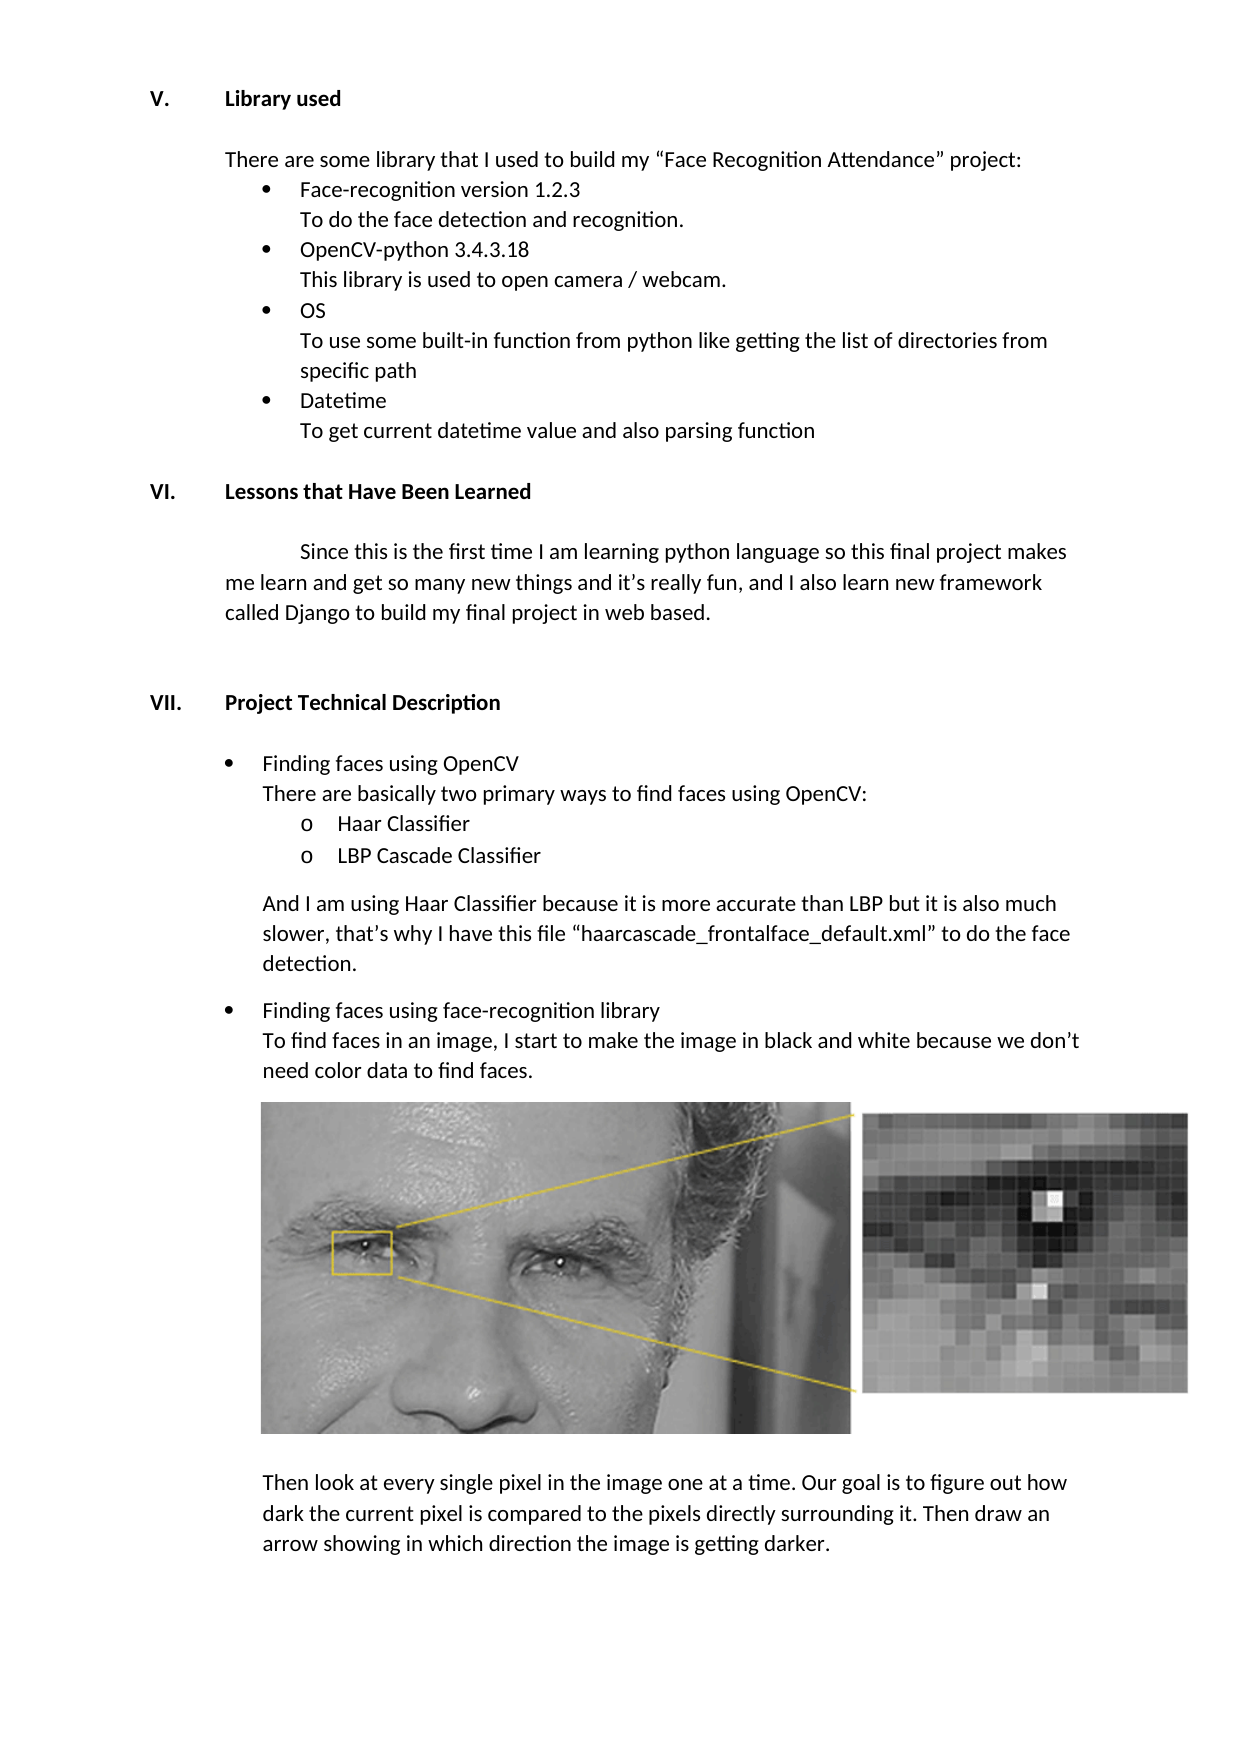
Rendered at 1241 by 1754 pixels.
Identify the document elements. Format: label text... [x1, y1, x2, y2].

list To find faces in an image, I start to make the image in black and white because we don’t need color data to find faces. [262, 1026, 1090, 1085]
list To use some built-in function from python like getting the list of directories from specific path [300, 326, 1090, 384]
list OS [262, 296, 1090, 324]
list Project Technical Description [150, 688, 1090, 717]
list Finding faces using face-recognition library [225, 996, 1090, 1024]
list Finding faces using OpenCV [225, 749, 1090, 777]
list Haar Classifier [300, 809, 1090, 838]
list Since this is the first time I am learning python language so this final project makes me learn and get so many new things and it’s really fun, and I also learn new framework called Django to build my final project in web based. [225, 537, 1090, 626]
list LBP Cascade Classifier [300, 841, 1090, 870]
list Face-recognition version 1.2.3 [262, 175, 1090, 203]
list There are some library that I used to build my “Face Recognition Attendance” project: [225, 145, 1090, 173]
list Lessons that Have Been Learned [150, 477, 1090, 505]
list Library used [150, 84, 1090, 112]
list OpenCV-python 3.4.3.18 [262, 235, 1090, 263]
list To get current datetime value and also parsing function [300, 417, 1090, 445]
list To do the face detection and recognition. [300, 205, 1090, 233]
list Then look at every single pixel in the image one at a time. Our goal is to figure out how dark the current pixel is compared to the pixels directly surrounding it. Then draw an arrow showing in which direction the image is getting darker. [262, 1468, 1090, 1557]
list Datetime [262, 386, 1090, 414]
picture [260, 1102, 1201, 1434]
list There are basically two primary ways to find faces using OpenCV: [262, 779, 1090, 807]
list This library is used to open camera / webcam. [300, 266, 1090, 294]
text And I am using Haar Classifier because it is more accurate than LBP but it is also much slower, that’s why I have this file “haarcascade_frontalface_default.xml” to do the face detection. [262, 889, 1090, 977]
